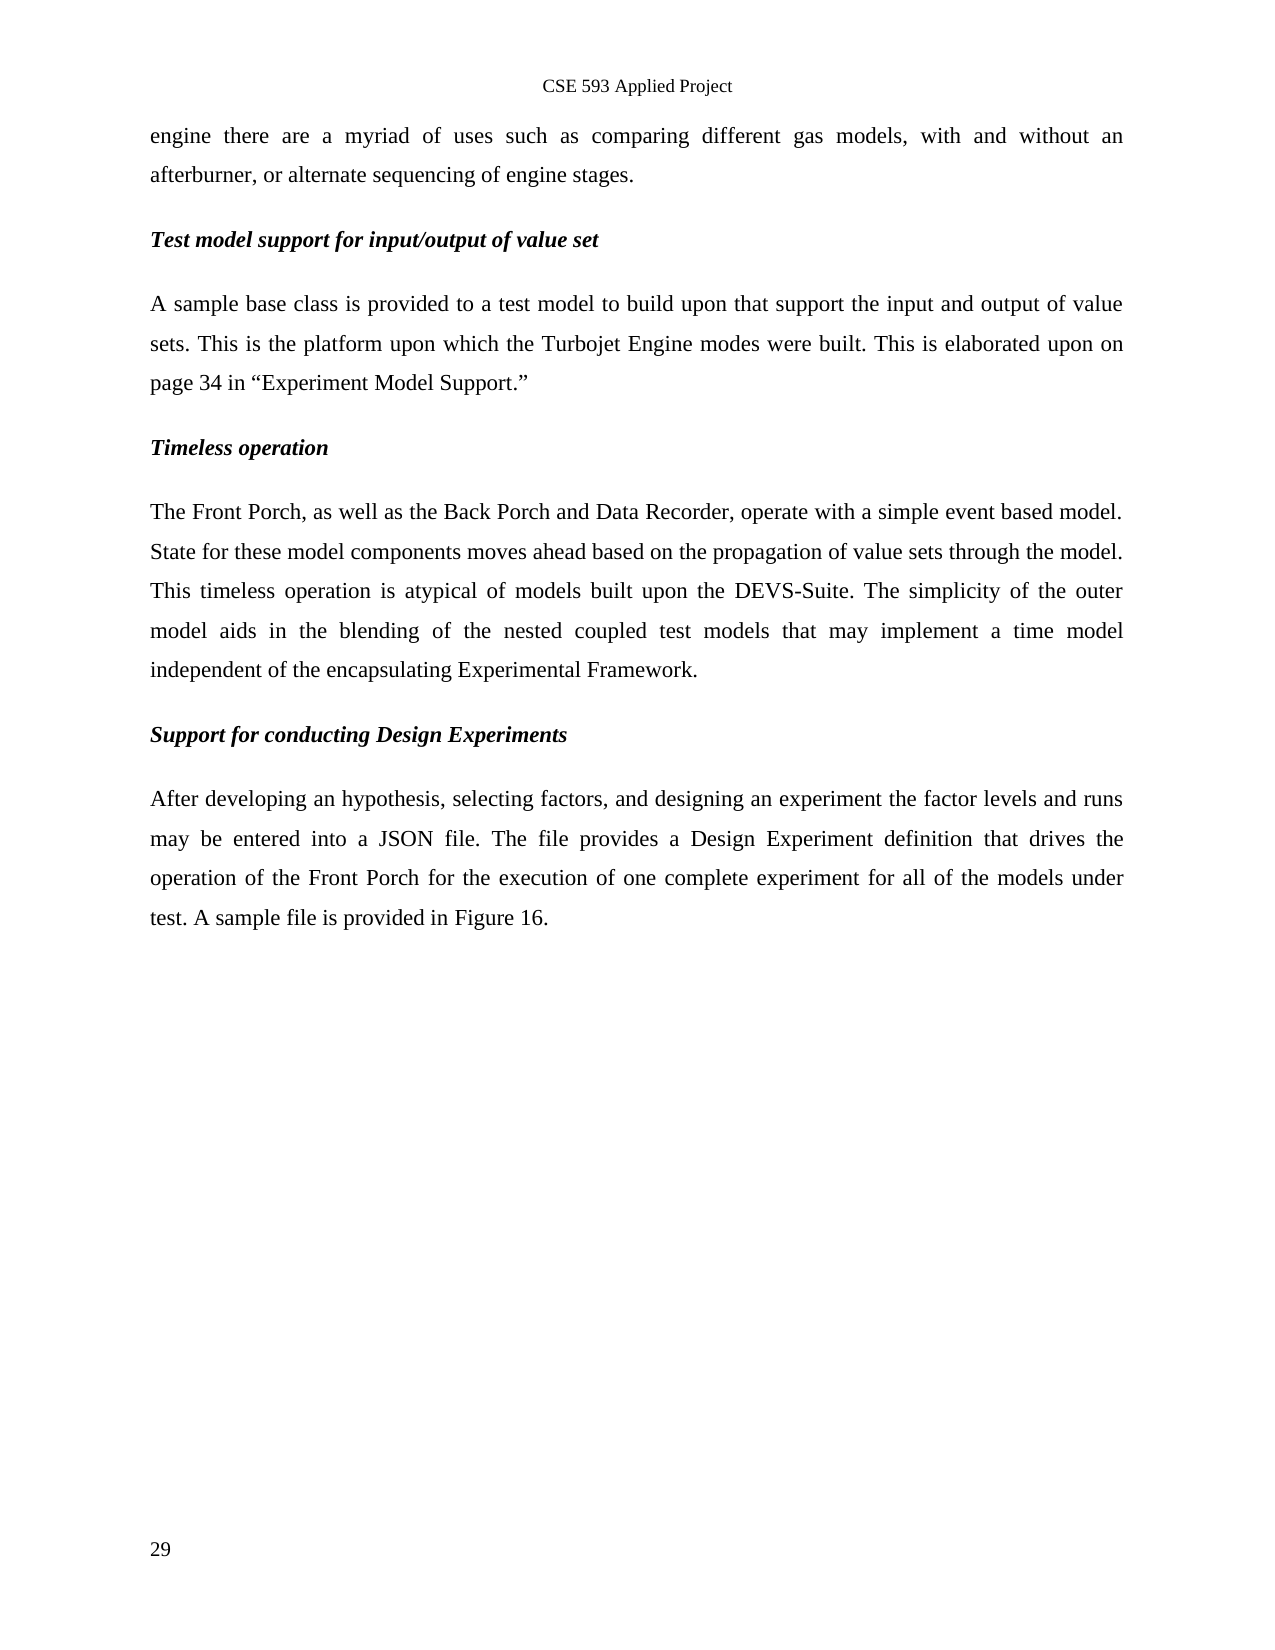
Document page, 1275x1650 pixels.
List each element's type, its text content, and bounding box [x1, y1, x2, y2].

subtitle Support for conducting Design Experiments [150, 721, 1125, 747]
text The Front Porch, as well as the Back Porch and Data Recorder, operate with a simple event based model. State for these model components moves ahead based on the propagation of value sets through the model. This timeless operation is atypical of models built upon the DEVS-Suite. The simplicity of the outer model aids in the blending of the nested coupled test models that may implement a time model independent of the encapsulating Experimental Framework. [150, 498, 1125, 682]
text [150, 122, 1125, 188]
text After developing an hypothesis, selecting factors, and designing an experiment the factor levels and runs may be entered into a JSON file. The file provides a Design Experiment definition that drives the operation of the Front Porch for the execution of one complete experiment for all of the models under test. A sample file is provided in Figure 16. [150, 785, 1125, 930]
subtitle Test model support for input/output of value set [150, 226, 1125, 252]
text A sample base class is provided to a test model to build upon that support the input and output of value sets. This is the platform upon which the Turbojet Engine modes were built. This is elaborated upon on page 27 in “Experiment Model Support.” [150, 290, 1125, 396]
subtitle Timeless operation [150, 434, 1125, 460]
